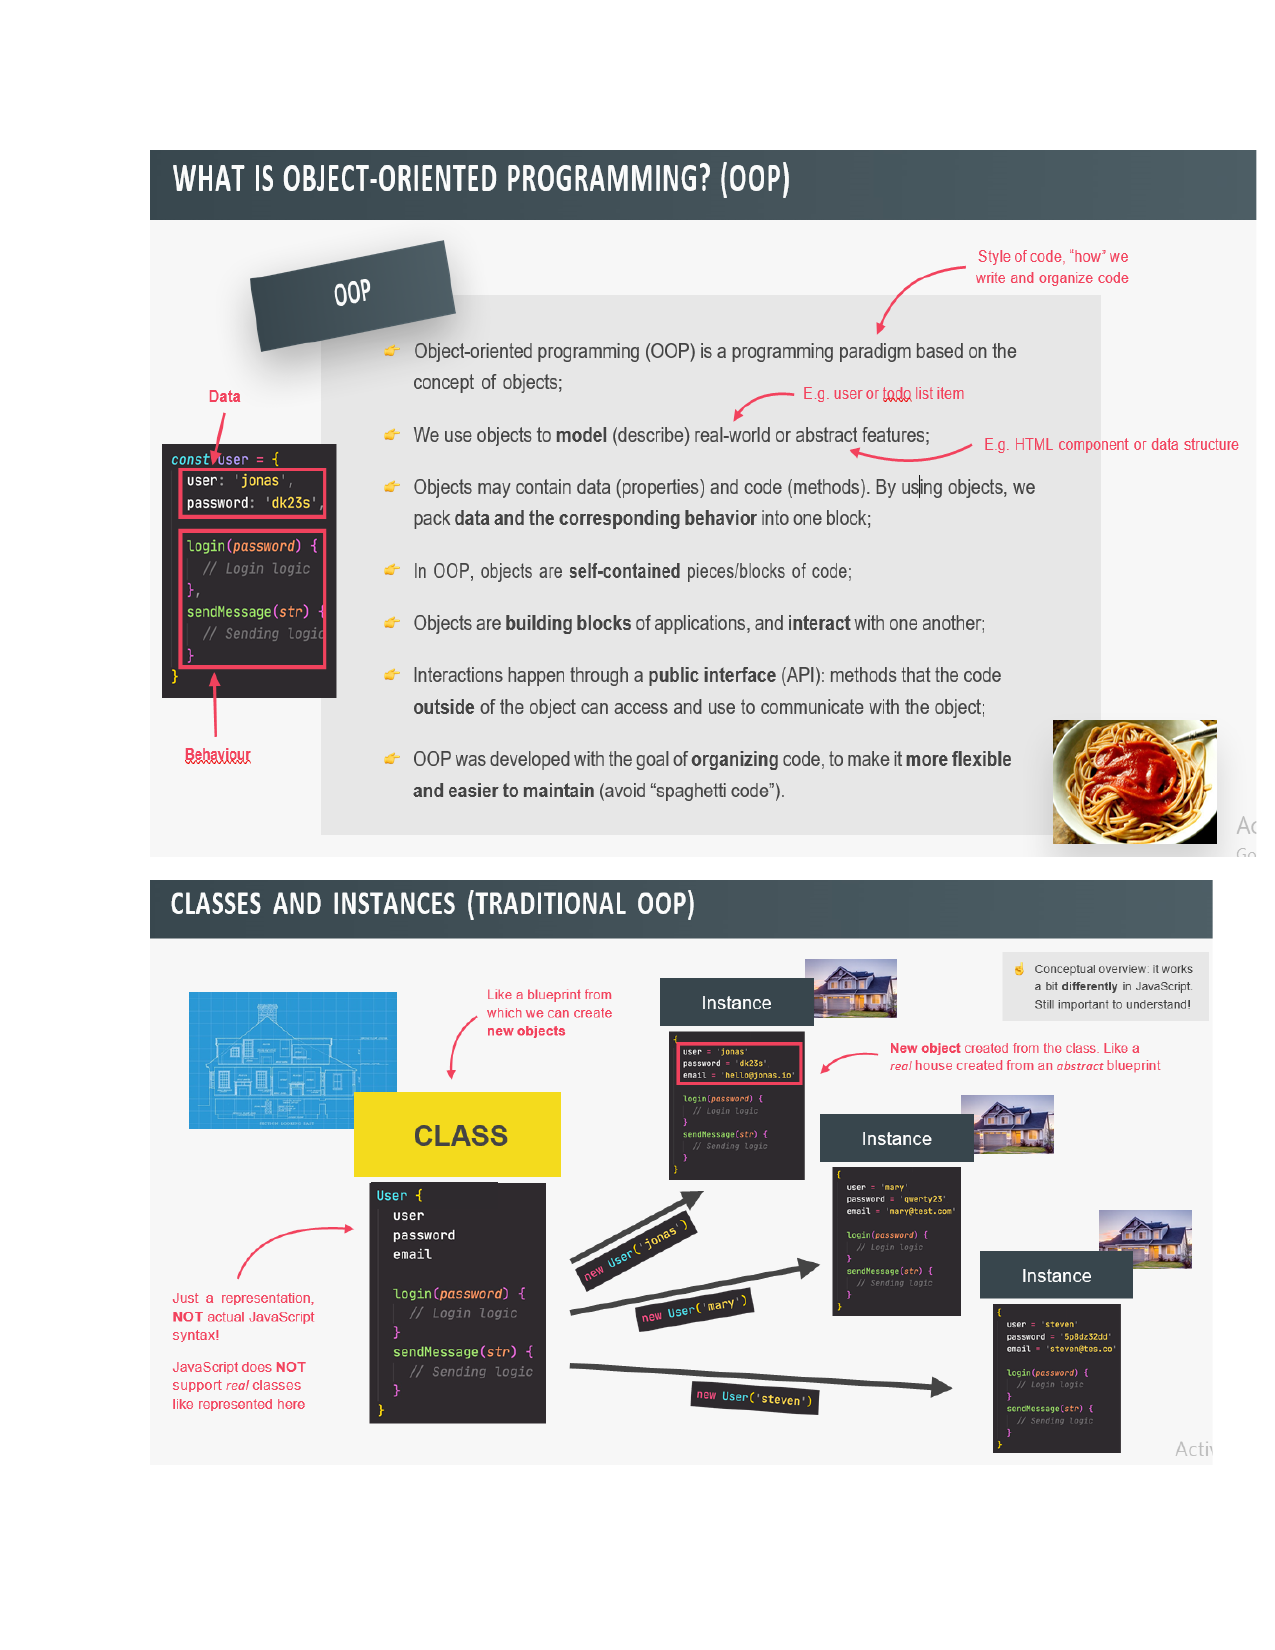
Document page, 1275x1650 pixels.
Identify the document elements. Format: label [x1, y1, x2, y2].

picture [150, 150, 1257, 857]
picture [150, 880, 1213, 1465]
